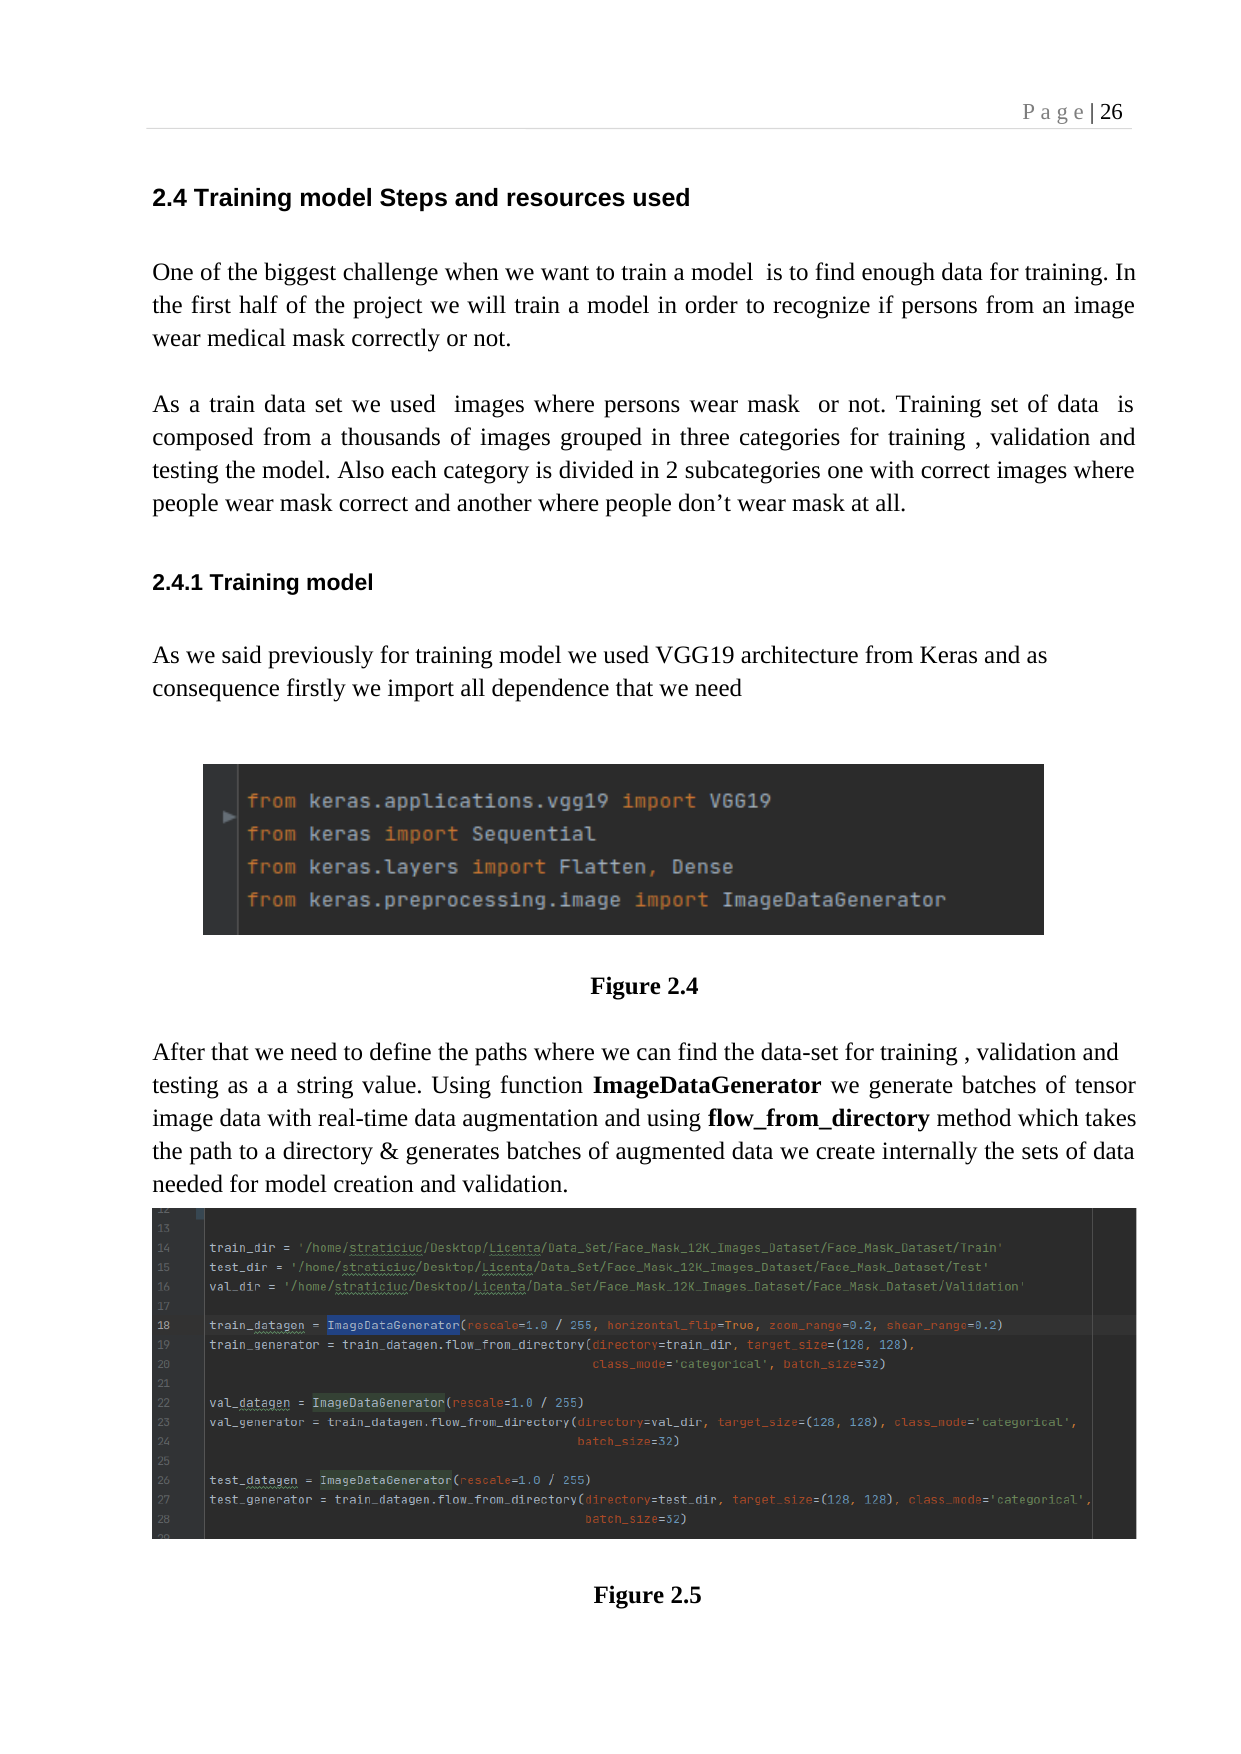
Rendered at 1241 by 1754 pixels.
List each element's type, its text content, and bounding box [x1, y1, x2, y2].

subtitle 2.4.1 Training model [152, 569, 1136, 595]
picture [203, 764, 1044, 935]
picture [152, 1208, 1137, 1539]
text As we said previously for training model we used VGG19 architecture from Keras and as consequence firstly we import all dependence that we need [152, 641, 1136, 702]
subtitle 2.4 Training model Steps and resources used [152, 183, 1136, 211]
text testing as a a string value. Using function ImageDataGenerator we generate batches of tensor image data with real-time data augmentation and using flow_from_directory method which takes the path to a directory & generates batches of augmented data we create internally the sets of data needed for model creation and validation. [152, 1070, 1136, 1198]
text Figure 2.4 [152, 971, 1136, 999]
text One of the biggest challenge when we want to train a model is to find enough data for training. In the first half of the project we will train a model in order to recognize if persons from an image wear medical mask correctly or not. [152, 257, 1136, 352]
text After that we need to define the paths where we can find the data-set for training , validation and [152, 1037, 1136, 1066]
text As a train data set we used images where persons wear mask or not. Training set of data is composed from a thousands of images grouped in three categories for training , validation and testing the model. Also each category is divided in 2 subcategories one with correct images where people wear mask correct and another where people don’t wear mask at all. [152, 389, 1136, 517]
text Figure 2.5 [152, 1580, 1136, 1609]
